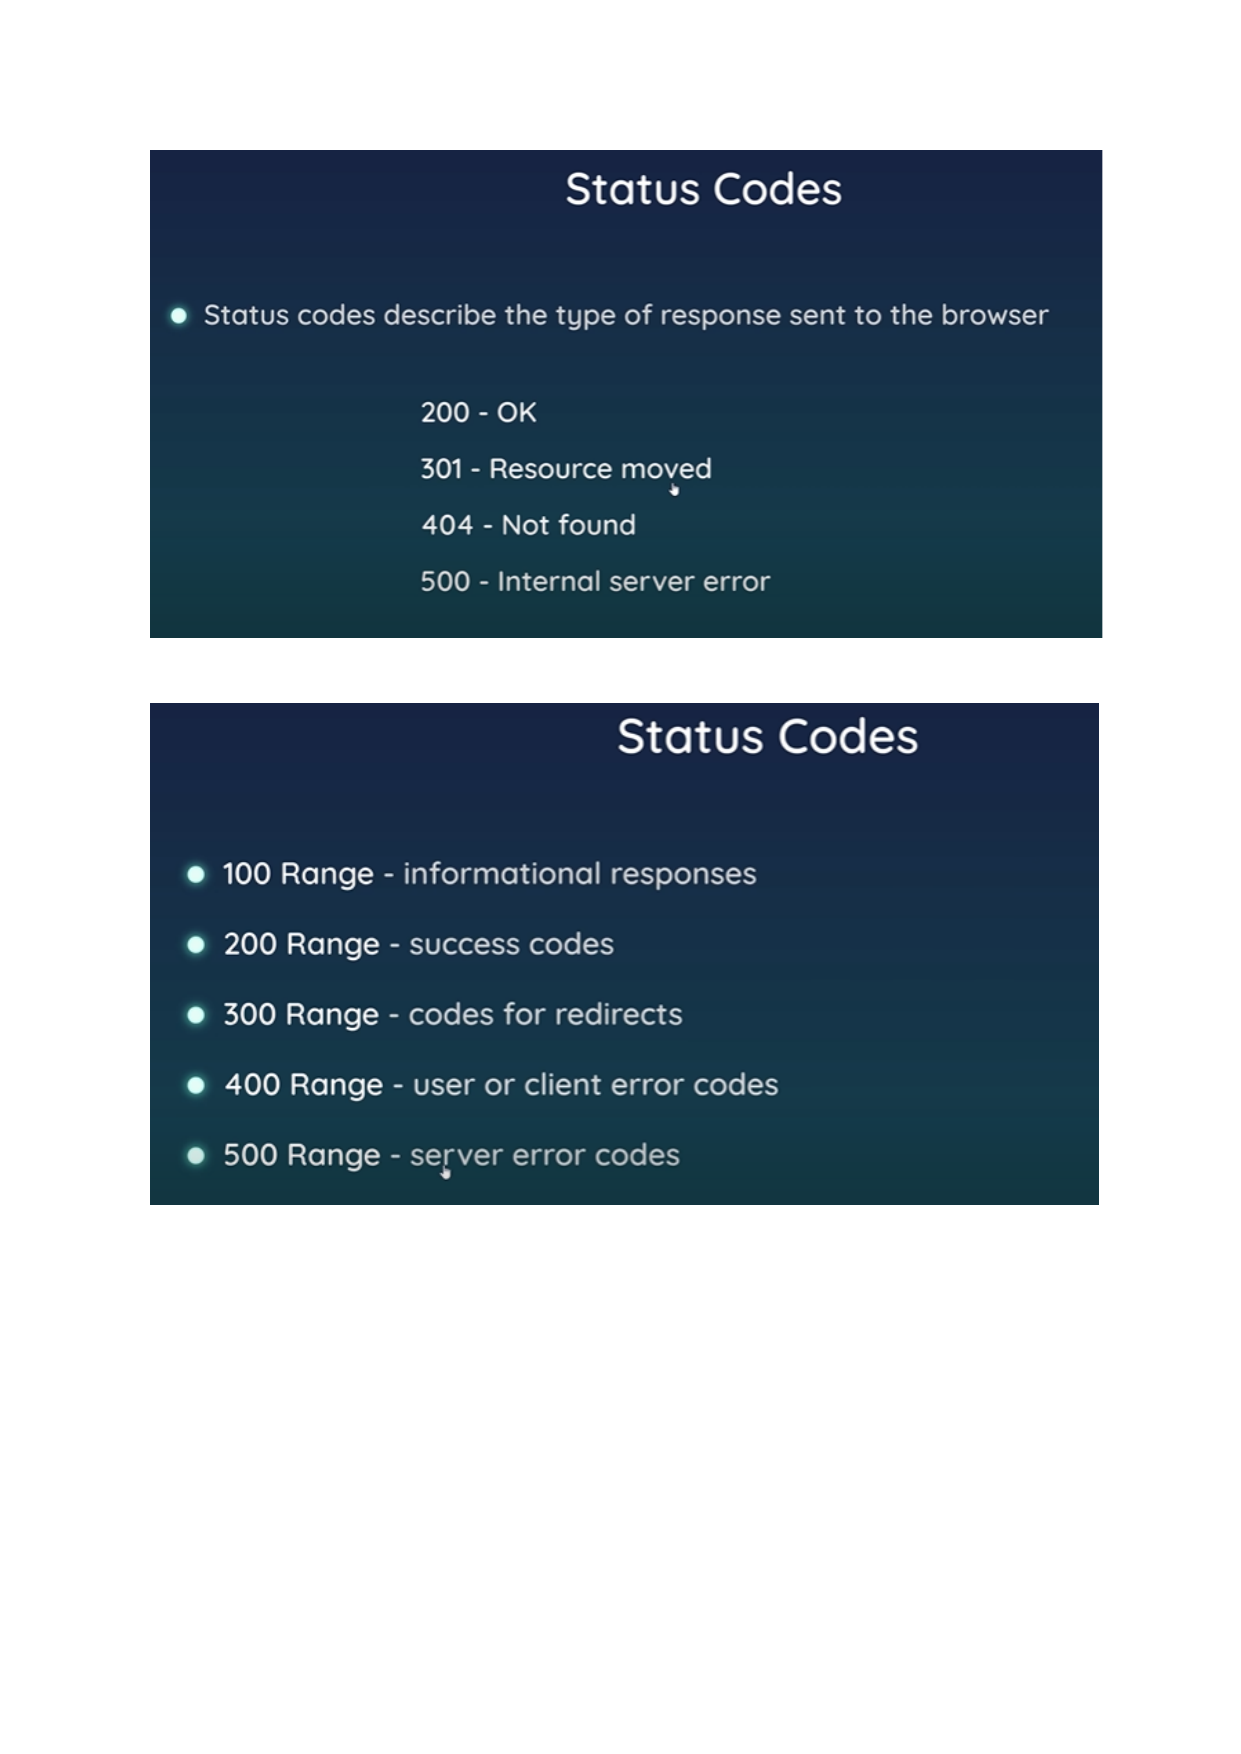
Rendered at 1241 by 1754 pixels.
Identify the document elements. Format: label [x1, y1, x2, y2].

picture [150, 150, 1103, 638]
picture [150, 703, 1099, 1205]
